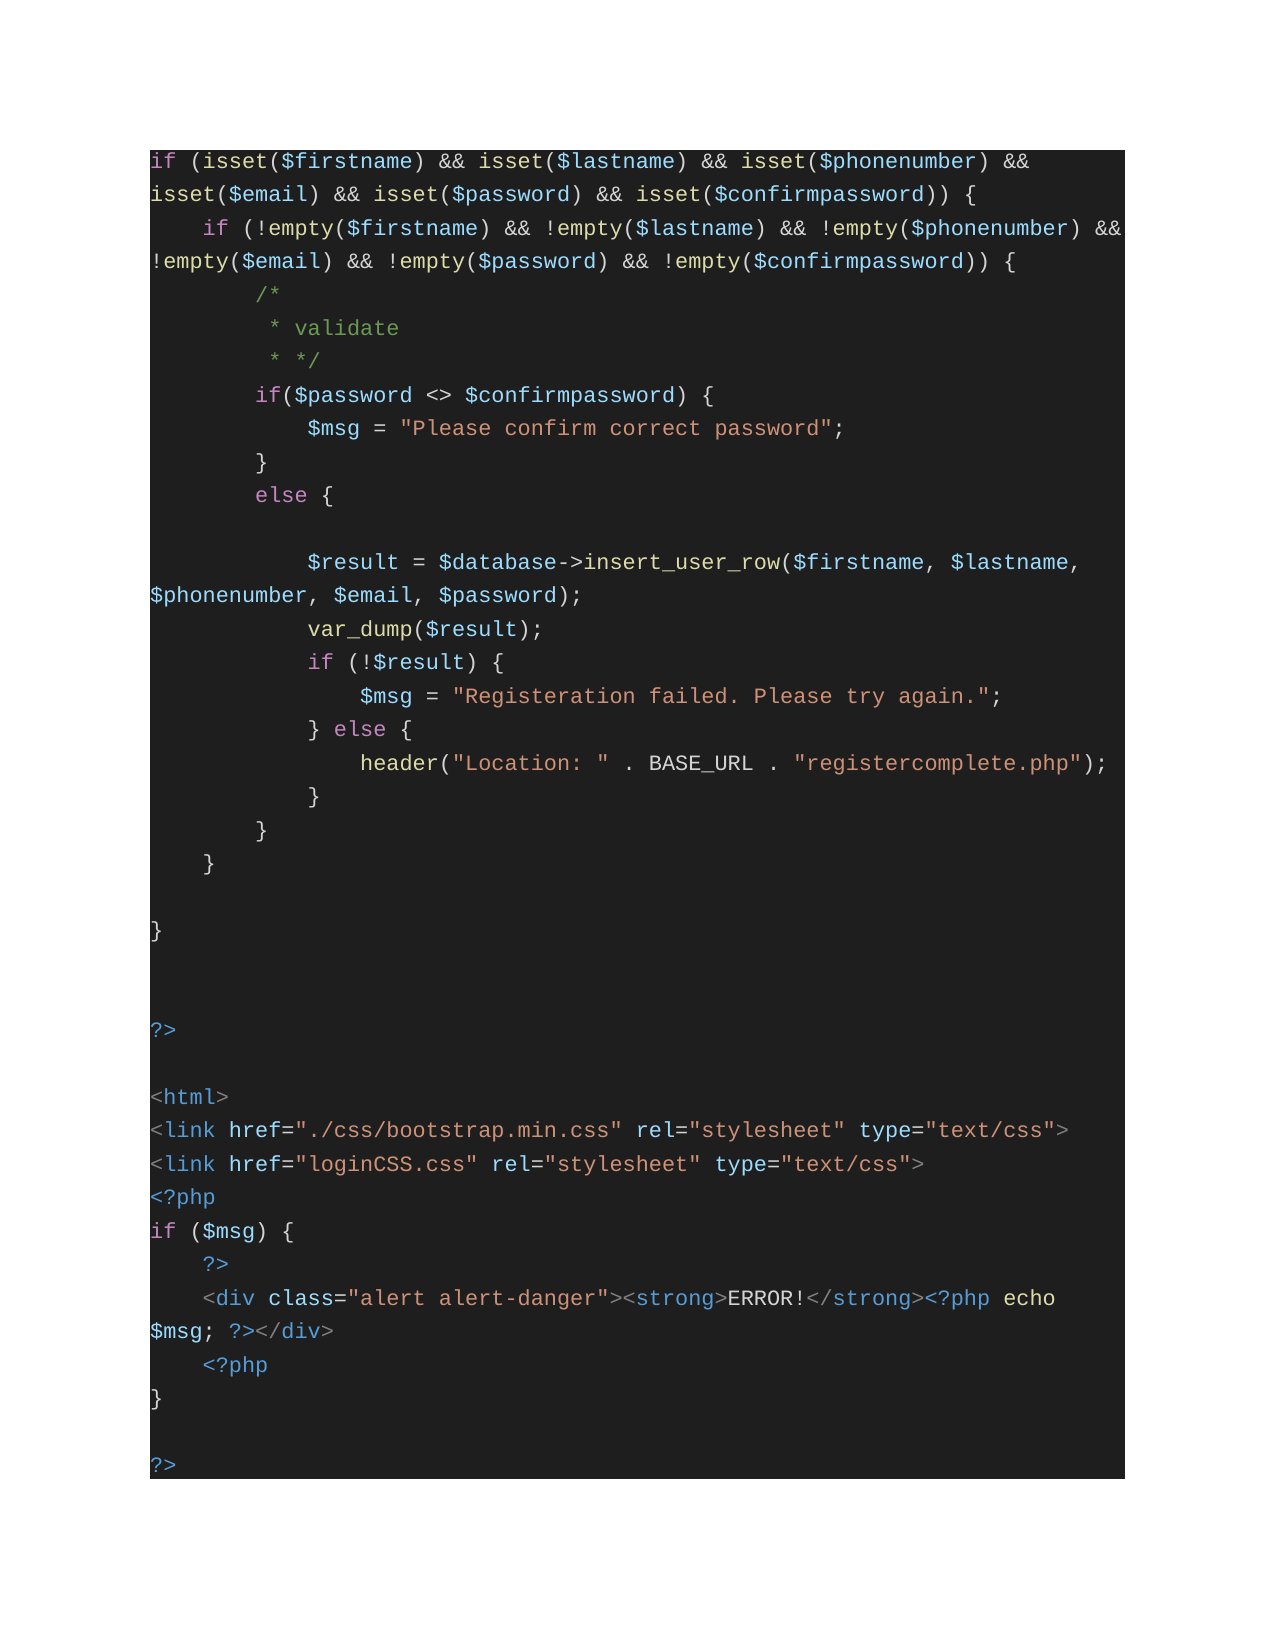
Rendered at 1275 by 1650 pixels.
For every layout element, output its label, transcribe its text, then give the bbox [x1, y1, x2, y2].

text header("Location: " . BASE_URL . "registercomplete.php"); [150, 752, 1125, 777]
text * */ [150, 351, 1125, 375]
text if (!$result) { [150, 652, 1125, 676]
text <html> [150, 1086, 1125, 1111]
text ?> [150, 1019, 1125, 1044]
text <?php [150, 1187, 1125, 1211]
text * validate [150, 317, 1125, 342]
text $msg = "Please confirm correct password"; [150, 417, 1125, 442]
text <link href="loginCSS.css" rel="stylesheet" type="text/css"> [150, 1153, 1125, 1178]
text if ($msg) { [150, 1220, 1125, 1245]
text <div class="alert alert-danger"><strong>ERROR!</strong><?php echo $msg; ?></div> [150, 1287, 1125, 1345]
text } [150, 852, 1125, 877]
text else { [150, 484, 1125, 509]
text if($password <> $confirmpassword) { [150, 384, 1125, 409]
text <link href="./css/bootstrap.min.css" rel="stylesheet" type="text/css"> [150, 1120, 1125, 1144]
text if (!empty($firstname) && !empty($lastname) && !empty($phonenumber) && !empty($email) && !empty($password) && !empty($confirmpassword)) { [150, 217, 1125, 275]
text var_dump($result); [150, 618, 1125, 643]
text if (isset($firstname) && isset($lastname) && isset($phonenumber) && isset($email) && isset($password) && isset($confirmpassword)) { [150, 150, 1125, 208]
text $msg = "Registeration failed. Please try again."; [150, 685, 1125, 710]
text } [150, 1387, 1125, 1412]
text $result = $database->insert_user_row($firstname, $lastname, $phonenumber, $email, $password); [150, 551, 1125, 609]
text } else { [150, 718, 1125, 743]
text <?php [150, 1354, 1125, 1378]
text } [150, 819, 1125, 843]
text /* [150, 284, 1125, 308]
text } [150, 919, 1125, 944]
text } [150, 451, 1125, 476]
text ?> [150, 1454, 1125, 1479]
text ?> [150, 1253, 1125, 1278]
text } [150, 785, 1125, 810]
